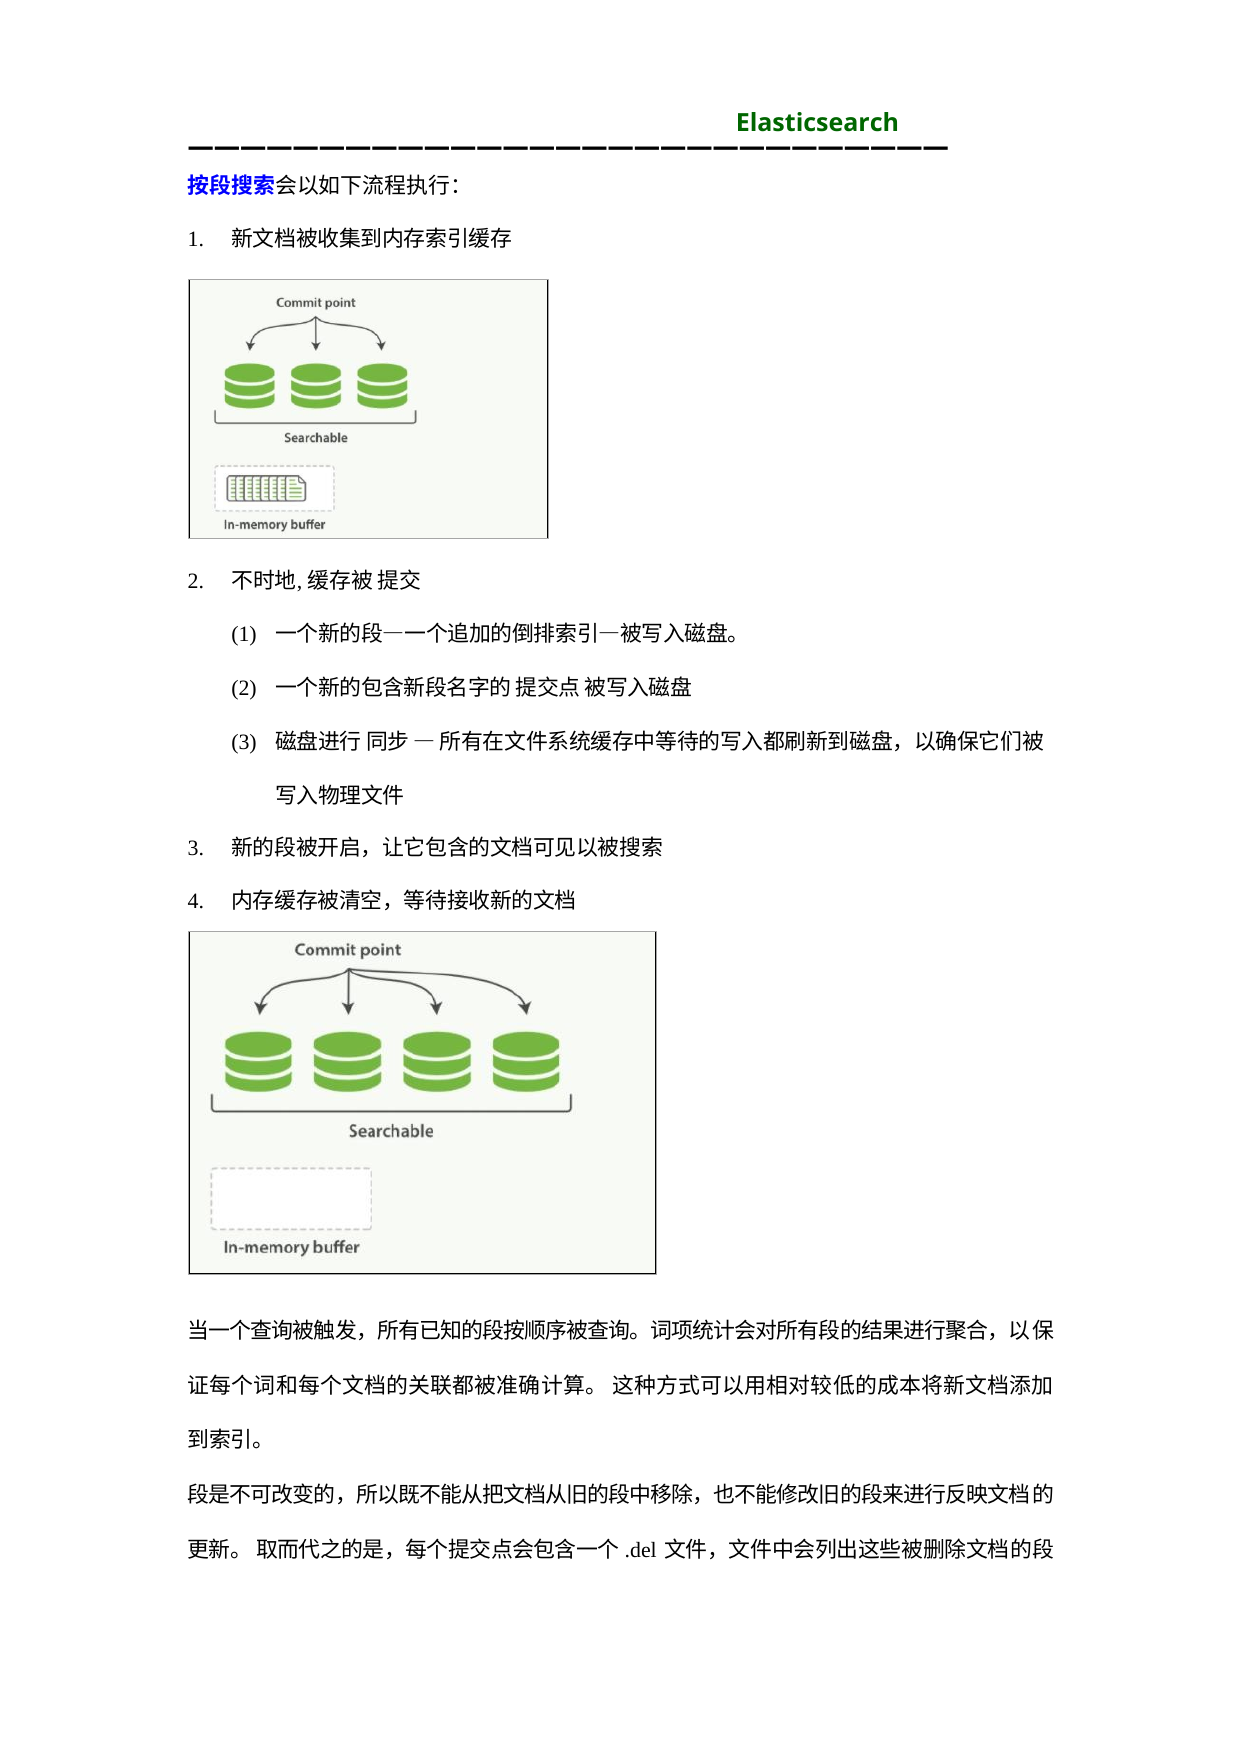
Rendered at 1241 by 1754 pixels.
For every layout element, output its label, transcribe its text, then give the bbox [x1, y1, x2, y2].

list 不时地, 缓存被 提交 [187, 565, 1076, 594]
list 一个新的段—一个追加的倒排索引—被写入磁盘。 [231, 616, 1076, 648]
list 磁盘进行 同步 — 所有在文件系统缓存中等待的写入都刷新到磁盘，以确保它们被写入物理文件 [231, 724, 1053, 810]
list 一个新的包含新段名字的 提交点 被写入磁盘 [231, 670, 1076, 702]
picture [190, 280, 547, 538]
list 内存缓存被清空，等待接收新的文档 [187, 883, 1076, 915]
list 新文档被收集到内存索引缓存 [187, 221, 1076, 253]
picture [190, 932, 655, 943]
text 当一个查询被触发，所有已知的段按顺序被查询。词项统计会对所有段的结果进行聚合，以保证每个词和每个文档的关联都被准确计算。 这种方式可以用相对较低的成本将新文档添加到索引。 [187, 943, 1054, 1454]
list 新的段被开启，让它包含的文档可见以被搜索 [187, 833, 1076, 861]
text 按段搜索会以如下流程执行： [187, 168, 1076, 199]
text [187, 1477, 1054, 1563]
